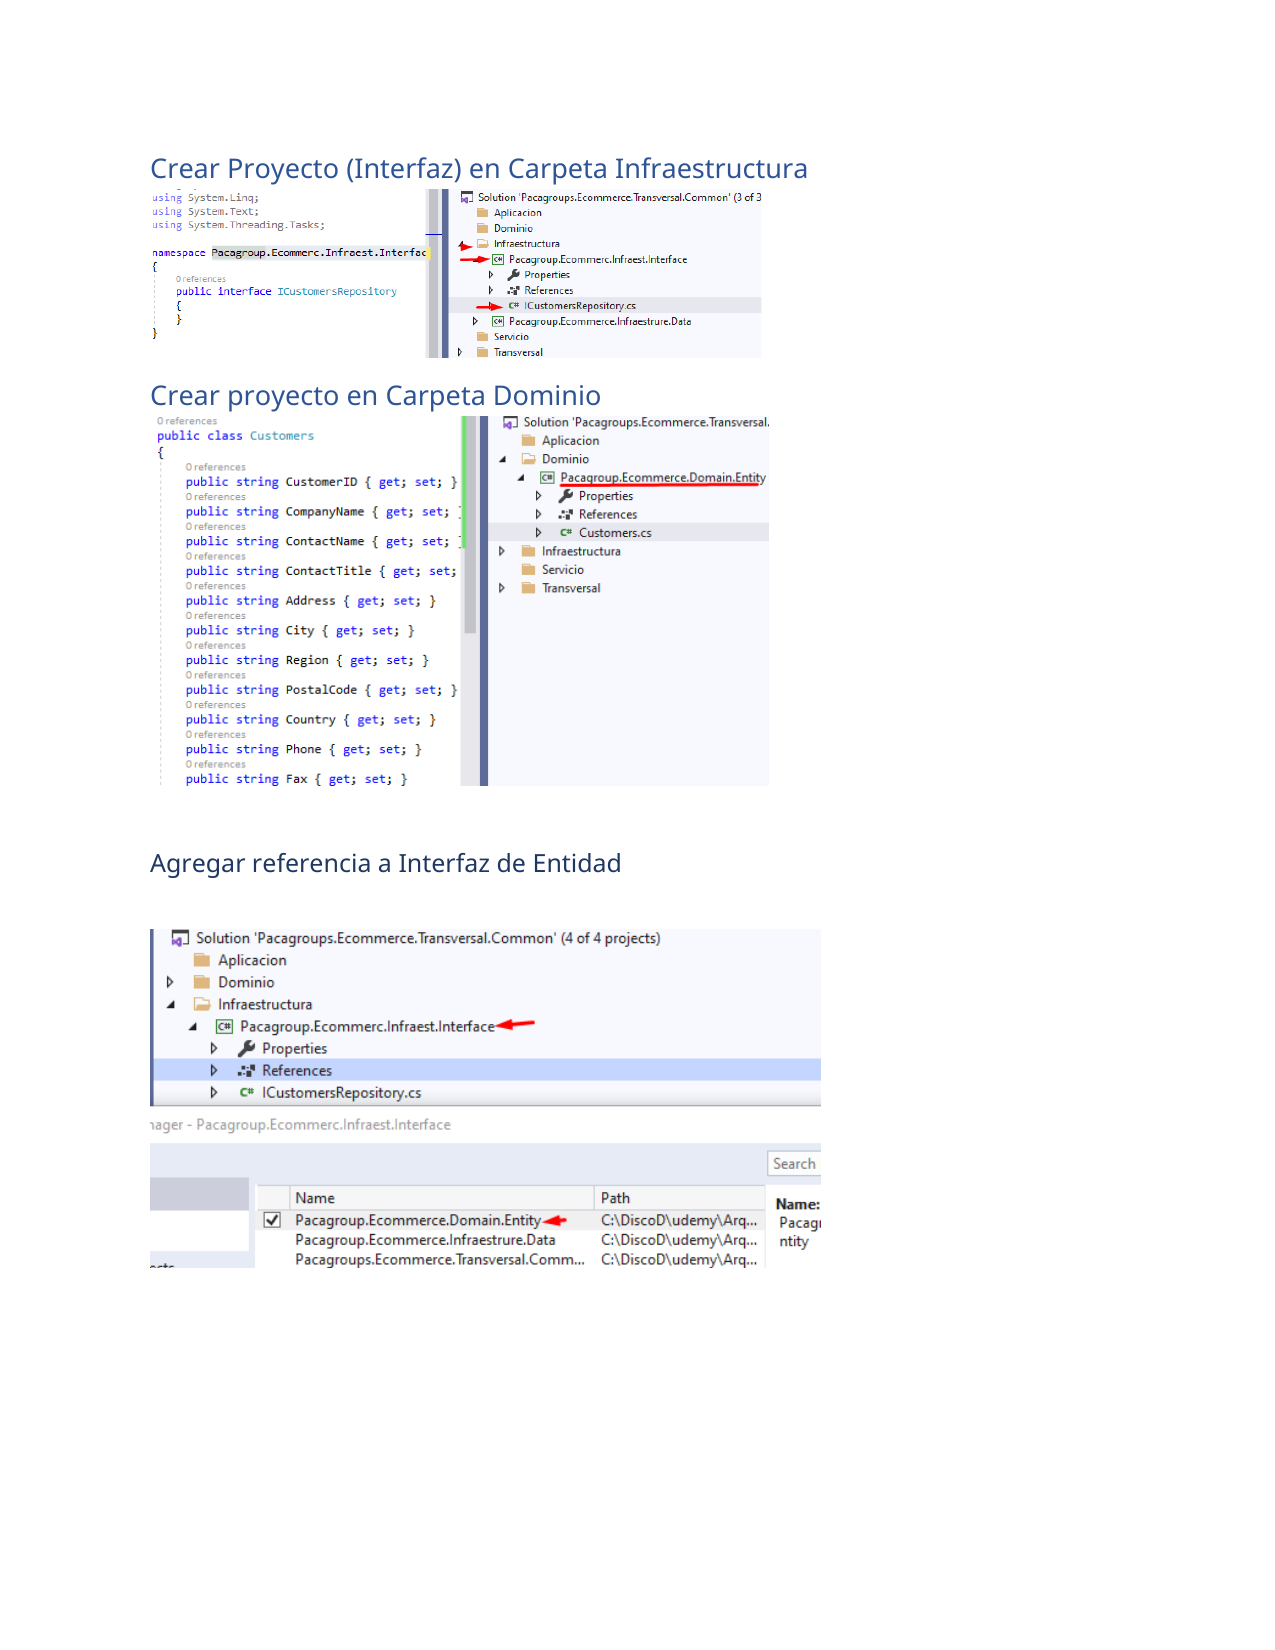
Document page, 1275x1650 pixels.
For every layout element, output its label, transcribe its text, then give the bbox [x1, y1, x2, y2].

subtitle Agregar referencia a Interfaz de Entidad [150, 846, 1125, 879]
picture [150, 929, 821, 1268]
picture [150, 189, 762, 358]
picture [150, 416, 769, 786]
subtitle Crear Proyecto (Interfaz) en Carpeta Infraestructura [150, 150, 1125, 187]
subtitle Crear proyecto en Carpeta Dominio [150, 377, 1125, 413]
